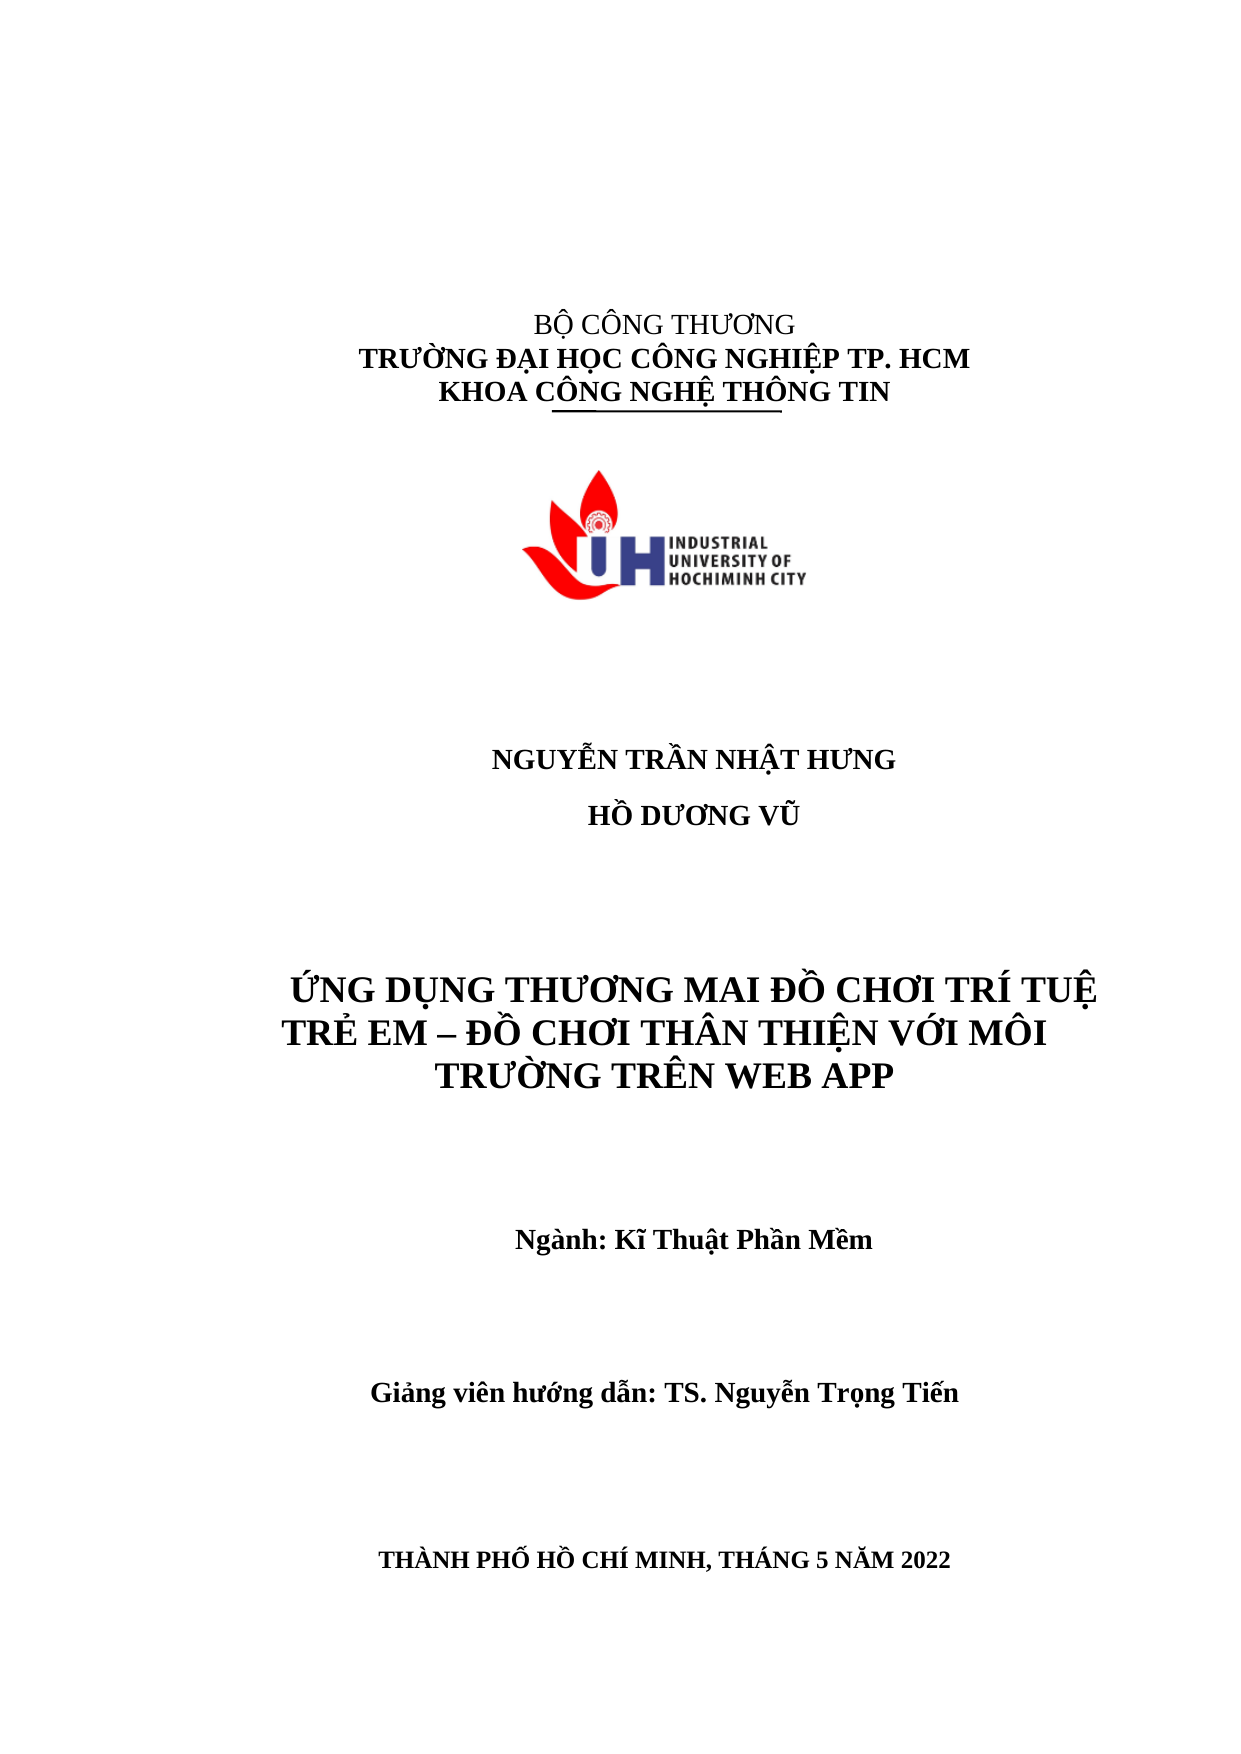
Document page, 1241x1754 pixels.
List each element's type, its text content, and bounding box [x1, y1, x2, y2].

text Giảng viên hướng dẫn: TS. Nguyễn Trọng Tiến [207, 1375, 1122, 1408]
text KHOA CÔNG NGHỆ THÔNG TIN [207, 374, 1122, 408]
picture [522, 470, 807, 601]
text TRƯỜNG ĐẠI HỌC CÔNG NGHIỆP TP. HCM [207, 341, 1122, 374]
text ỨNG DỤNG THƯƠNG MAI ĐỒ CHƠI TRÍ TUỆ TRẺ EM – ĐỒ CHƠI THÂN THIỆN VỚI MÔI TRƯỜNG TRÊN WEB APP [894, 967, 1122, 1096]
text THÀNH PHỐ HỒ CHÍ MINH, THÁNG 5 NĂM 2022 [207, 1545, 1122, 1573]
text HỒ DƯƠNG VŨ [207, 798, 1122, 831]
text BỘ CÔNG THƯƠNG [207, 307, 1122, 341]
text ỨNG DỤNG THƯƠNG MAI ĐỒ CHƠI TRÍ TUỆ TRẺ EM – ĐỒ CHƠI THÂN THIỆN VỚI MÔI TRƯỜNG TRÊN WEB APP [207, 967, 434, 1096]
text Ngành: Kĩ Thuật Phần Mềm [207, 1222, 1122, 1256]
text NGUYỄN TRẦN NHẬT HƯNG [207, 742, 1122, 775]
